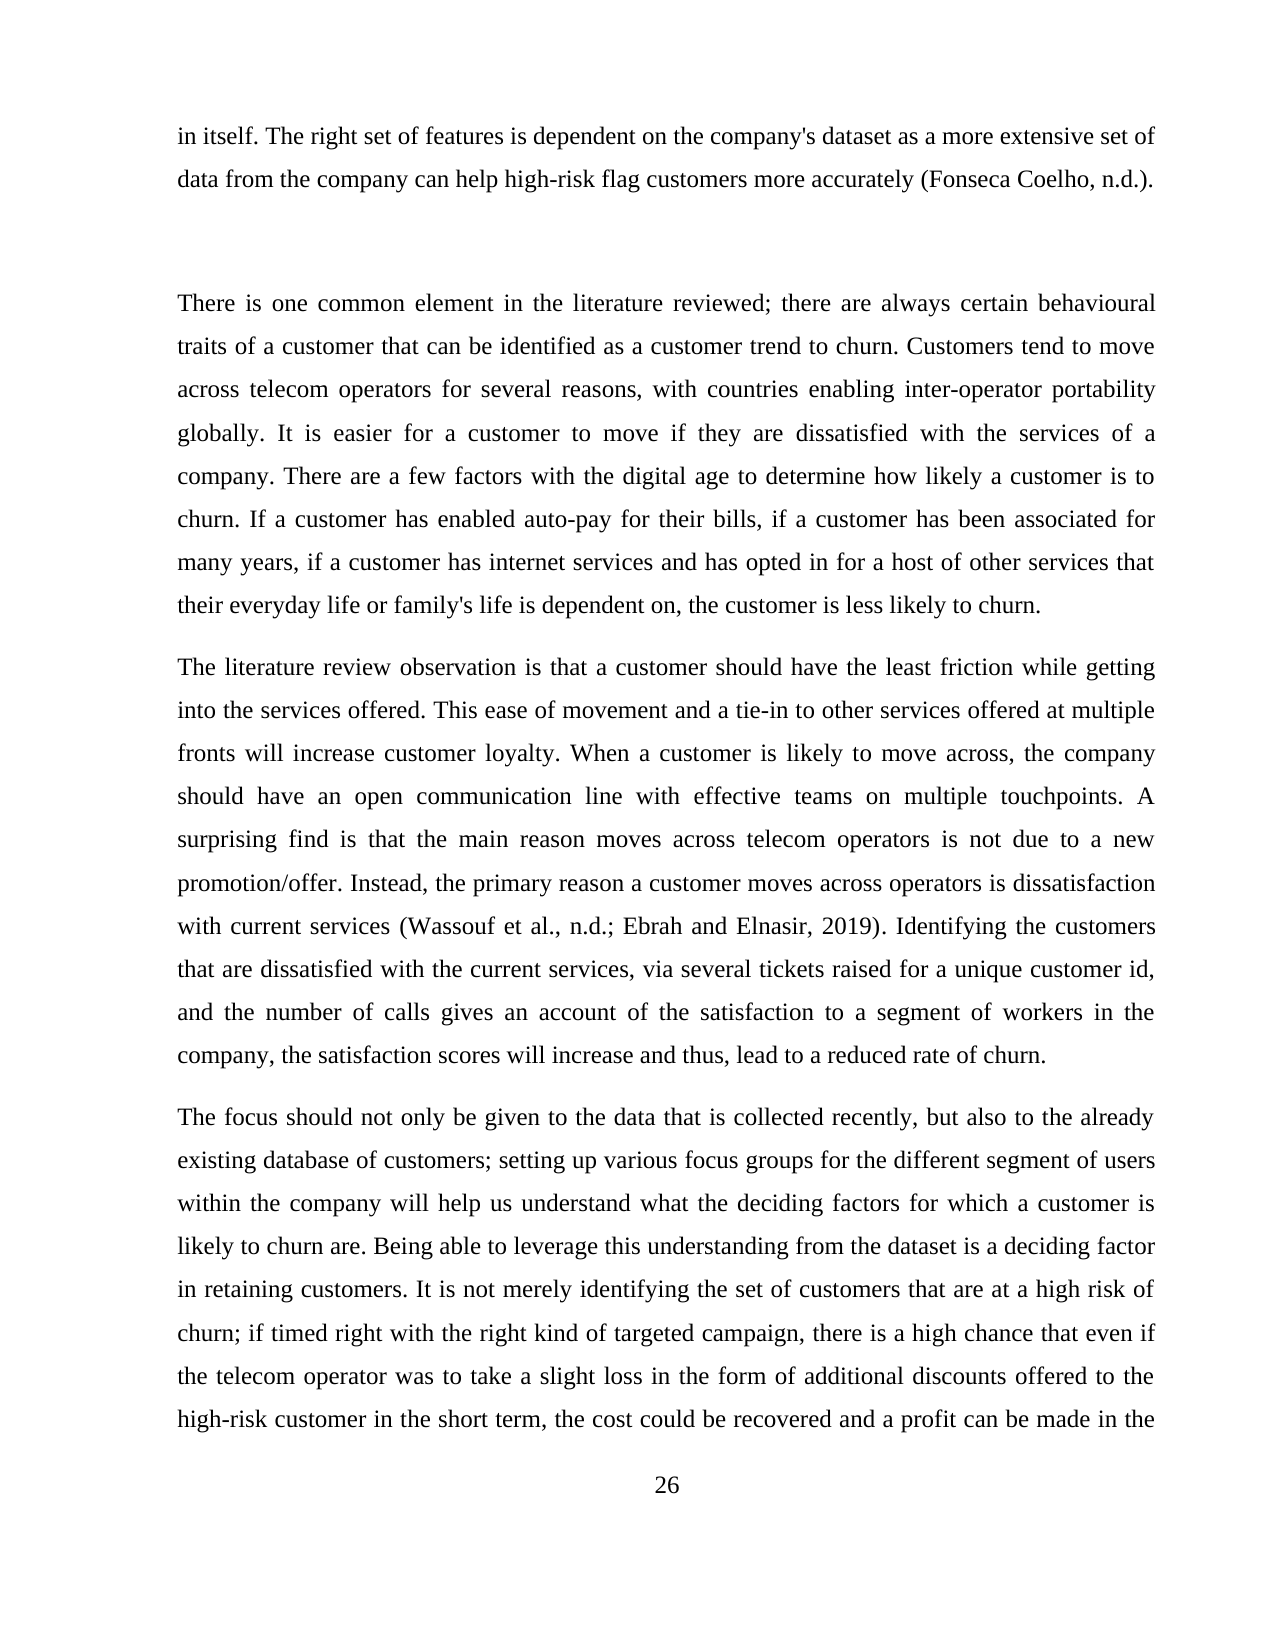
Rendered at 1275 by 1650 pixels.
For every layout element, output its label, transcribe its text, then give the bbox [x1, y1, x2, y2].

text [177, 1102, 1156, 1433]
text There is one common element in the literature reviewed; there are always certain behavioural traits of a customer that can be identified as a customer trend to churn. Customers tend to move across telecom operators for several reasons, with countries enabling inter-operator portability globally. It is easier for a customer to move if they are dissatisfied with the services of a company. There are a few factors with the digital age to determine how likely a customer is to churn. If a customer has enabled auto-pay for their bills, if a customer has been associated for many years, if a customer has internet services and has opted in for a host of other services that their everyday life or family's life is dependent on, the customer is less likely to churn. [177, 288, 1156, 619]
text The literature review observation is that a customer should have the least friction while getting into the services offered. This ease of movement and a tie-in to other services offered at multiple fronts will increase customer loyalty. When a customer is likely to move across, the company should have an open communication line with effective teams on multiple touchpoints. A surprising find is that the main reason moves across telecom operators is not due to a new promotion/offer. Instead, the primary reason a customer moves across operators is dissatisfaction with current services (Wassouf et al., n.d.; Ebrah and Elnasir, 2019). Identifying the customers that are dissatisfied with the current services, via several tickets raised for a unique customer id, and the number of calls gives an account of the satisfaction to a segment of workers in the company, the satisfaction scores will increase and thus, lead to a reduced rate of churn. [177, 652, 1156, 1069]
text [177, 121, 1156, 193]
